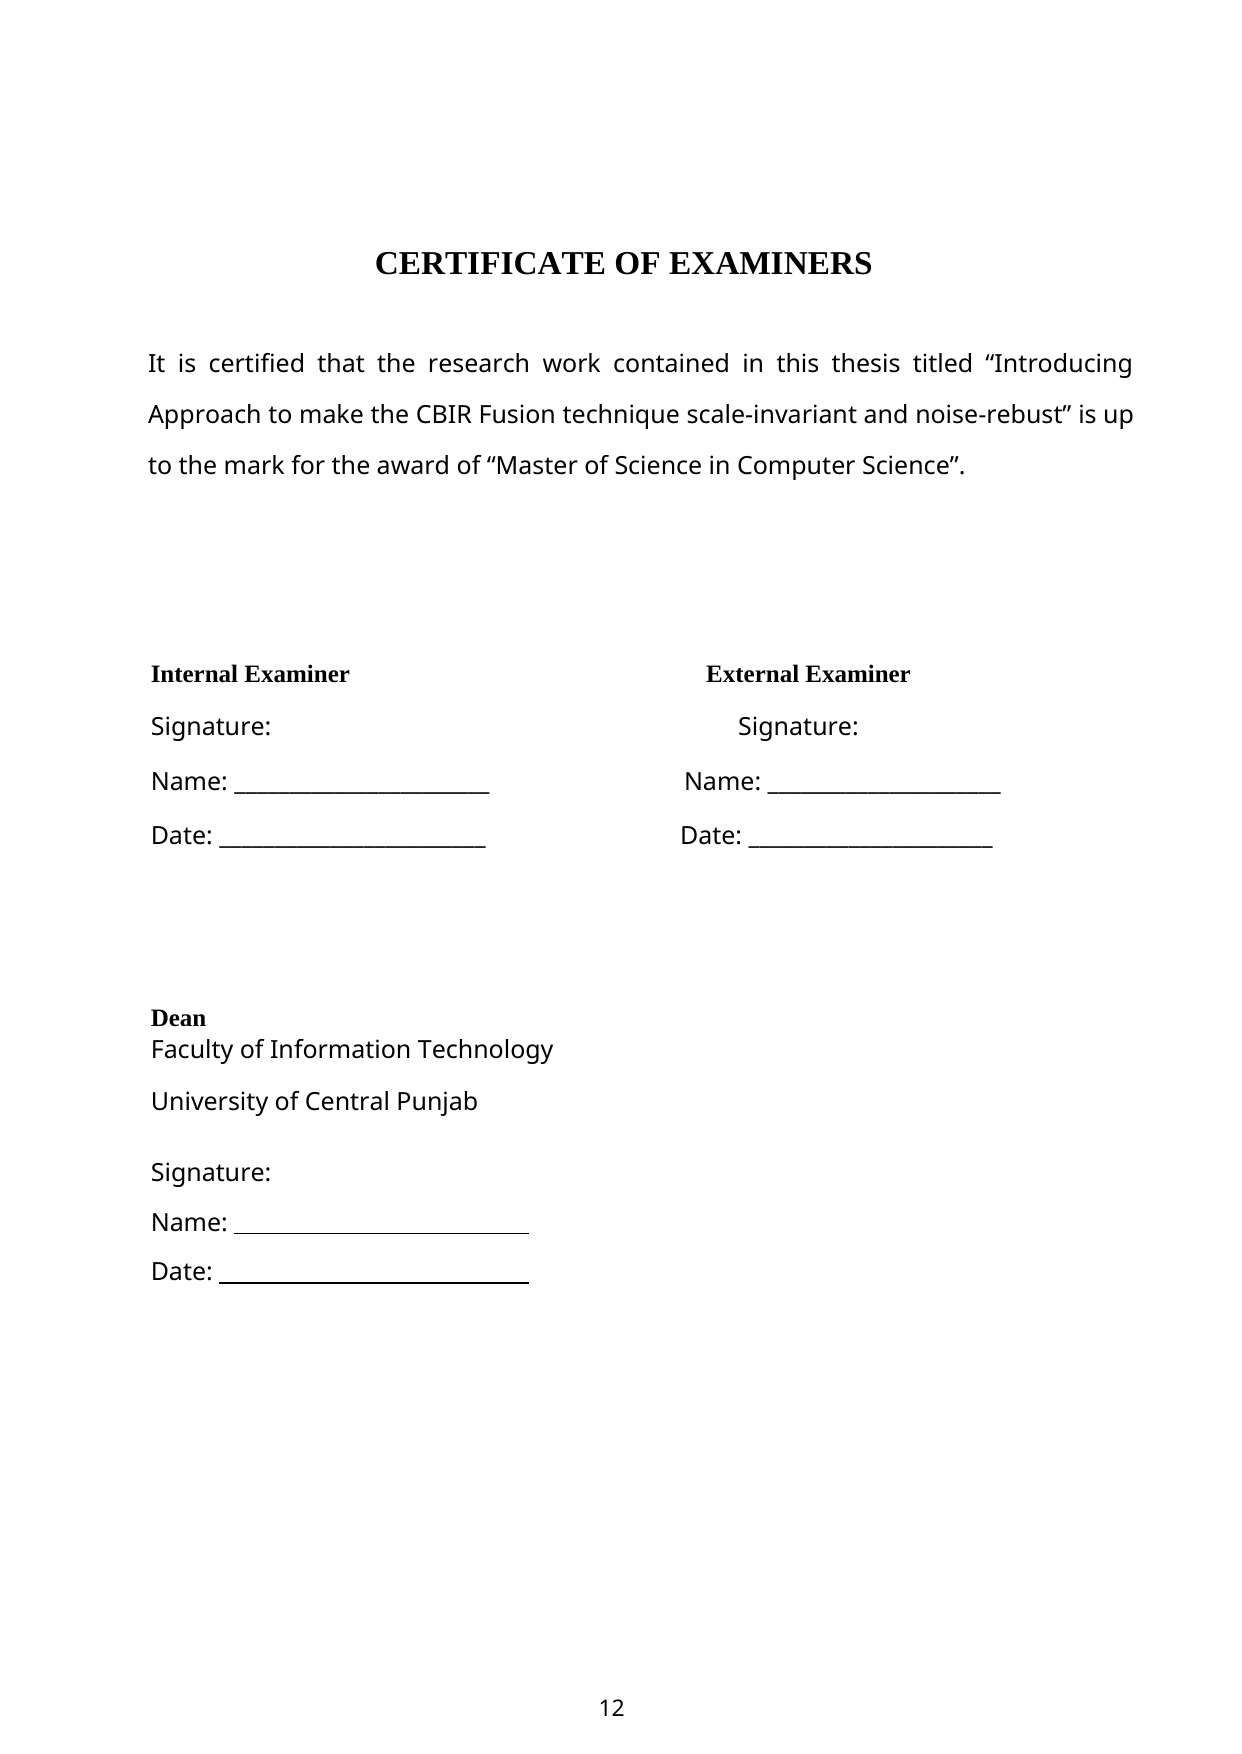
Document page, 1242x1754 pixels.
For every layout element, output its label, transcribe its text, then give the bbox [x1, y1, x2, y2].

text University of Central Punjab [151, 1083, 1150, 1117]
subtitle Dean [151, 1005, 1150, 1032]
text Date: [151, 1254, 1150, 1288]
text Faculty of Information Technology [151, 1032, 1150, 1066]
text Signature: [151, 1154, 1150, 1188]
text Name: _______________________ Name: _____________________ [151, 763, 1150, 797]
text Date: ________________________ Date: ______________________ [151, 818, 1150, 852]
text Internal Examiner External Examiner [151, 659, 1150, 688]
text It is certiﬁed that the research work contained in this thesis titled “Introducing Approach to make the CBIR Fusion technique scale-invariant and noise-rebust” is up to the mark for the award of “Master of Science in Computer Science”. [148, 346, 1135, 482]
text Name: [151, 1204, 1150, 1238]
subtitle CERTIFICATE OF EXAMINERS [299, 246, 948, 282]
text Signature: Signature: [151, 709, 1150, 743]
